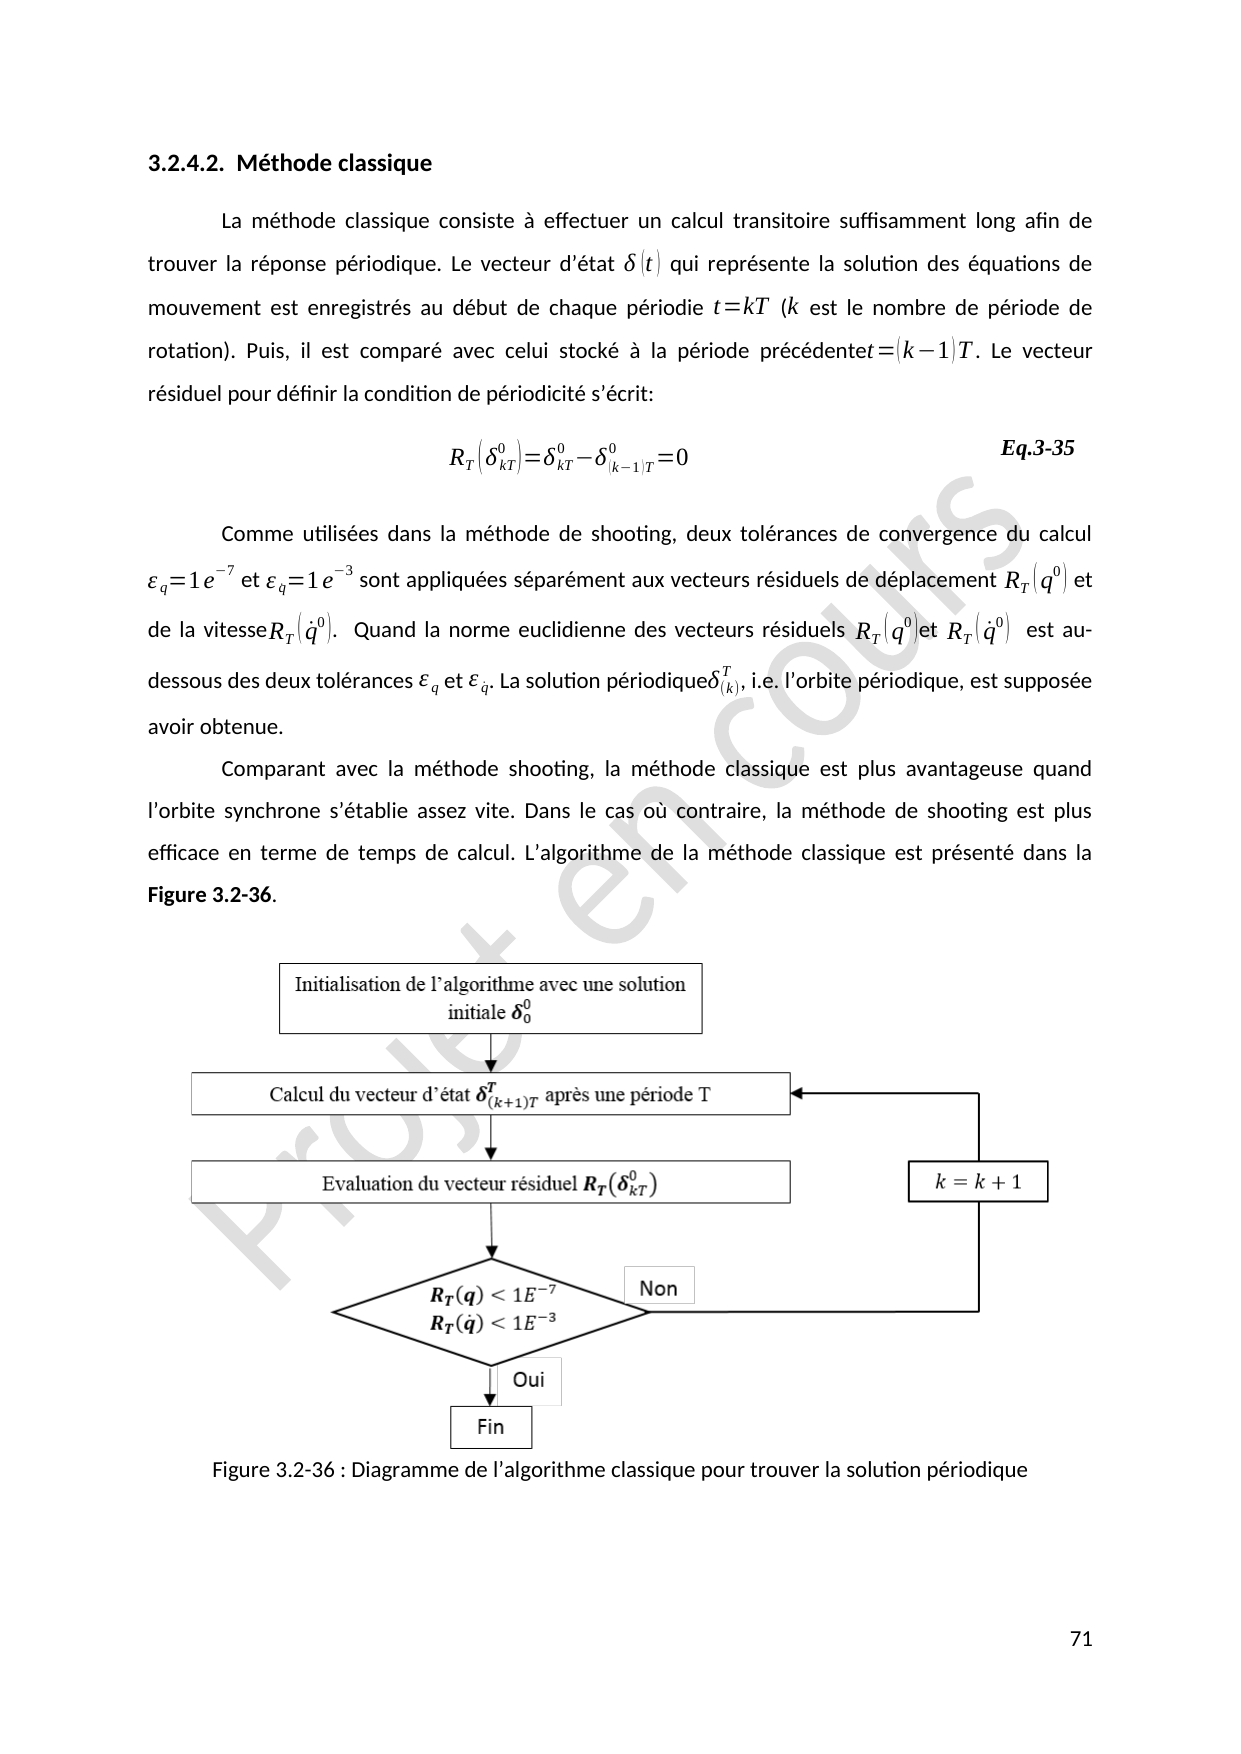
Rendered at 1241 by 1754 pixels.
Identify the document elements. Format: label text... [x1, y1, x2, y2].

table_header [148, 421, 989, 506]
subtitle Méthode classique [148, 148, 1093, 178]
text Comme utilisées dans la méthode de shooting, deux tolérances de convergence du calcul et sont appliquées séparément aux vecteurs résiduels de déplacement et de la vitesse. Quand la norme euclidienne des vecteurs résiduels et est au-dessous des deux tolérances et . La solution périodique, i.e. l’orbite périodique, est supposée avoir obtenue. [148, 519, 1093, 740]
picture [191, 963, 1049, 1455]
text La méthode classique consiste à effectuer un calcul transitoire suffisamment long afin de trouver la réponse périodique. Le vecteur d’état qui représente la solution des équations de mouvement est enregistrés au début de chaque périodie ( est le nombre de période de rotation). Puis, il est comparé avec celui stocké à la période précédente. Le vecteur résiduel pour définir la condition de périodicité s’écrit: [148, 206, 1093, 407]
table_header [989, 421, 1093, 506]
text Comparant avec la méthode shooting, la méthode classique est plus avantageuse quand l’orbite synchrone s’établie assez vite. Dans le cas où contraire, la méthode de shooting est plus efficace en terme de temps de calcul. L’algorithme de la méthode classique est présenté dans la Figure 3.2-5. [148, 754, 1093, 908]
